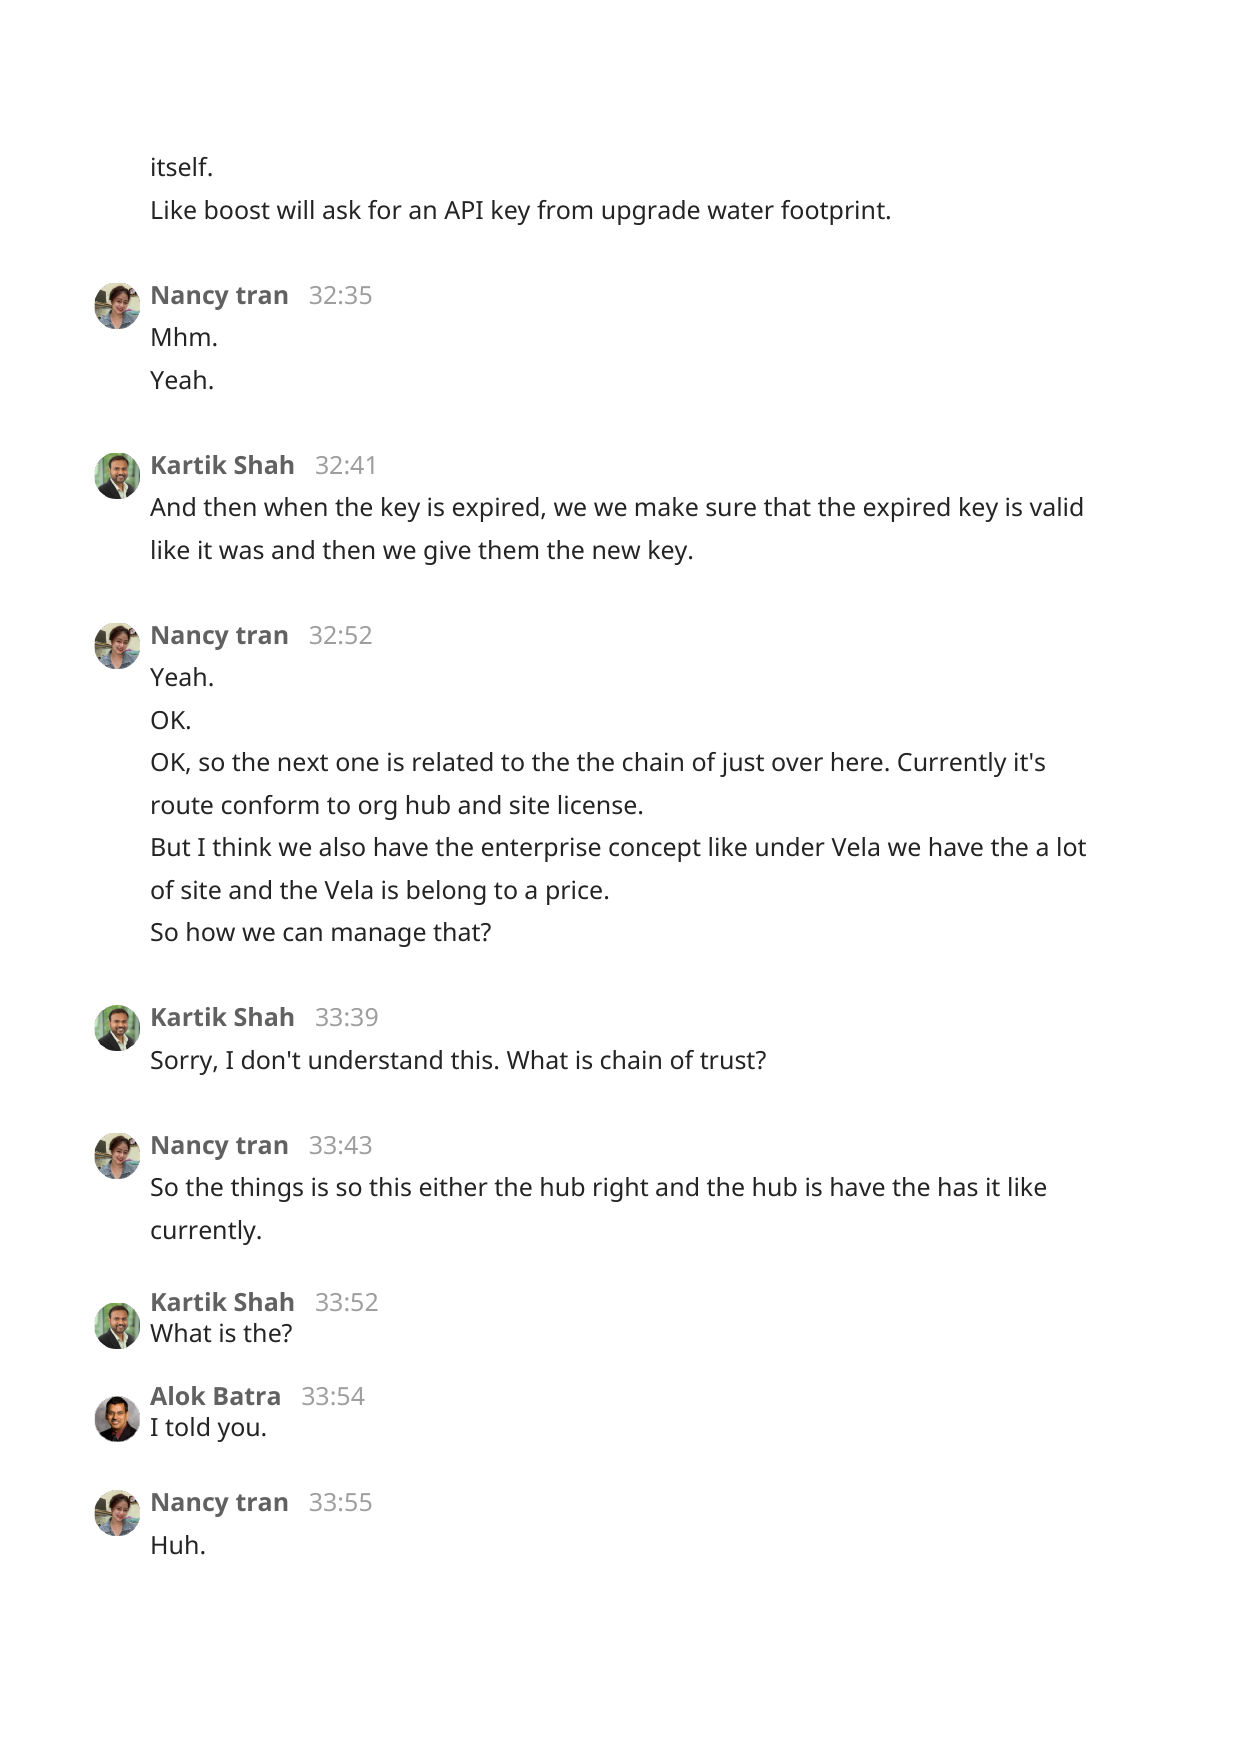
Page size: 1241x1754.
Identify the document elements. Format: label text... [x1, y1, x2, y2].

picture [94, 1396, 140, 1442]
picture [94, 1303, 140, 1349]
text Kartik Shah 33:52 What is the? [150, 1255, 1090, 1349]
text Kartik Shah 32:41 And then when the key is expired, we we make sure that the expired key is valid like it was and then we give them the new key. [150, 405, 1090, 567]
picture [94, 623, 140, 669]
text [150, 150, 1090, 227]
picture [94, 1133, 140, 1179]
picture [94, 1490, 140, 1536]
text Nancy tran 33:55 Huh. [150, 1442, 1090, 1562]
text Kartik Shah 33:39 Sorry, I don't understand this. What is chain of trust? [150, 957, 1090, 1077]
picture [94, 283, 140, 329]
picture [94, 453, 140, 499]
text Alok Batra 33:54 I told you. [150, 1349, 1090, 1442]
picture [94, 1005, 140, 1051]
text Nancy tran 32:52 Yeah. OK. OK, so the next one is related to the the chain of just over here. Currently it's route conform to org hub and site license. But I think we also have the enterprise concept like under Vela we have the a lot of site and the Vela is belong to a price. So how we can manage that? [150, 575, 1090, 949]
text Nancy tran 33:43 So the things is so this either the hub right and the hub is have the has it like currently. [150, 1085, 1090, 1247]
text Nancy tran 32:35 Mhm. Yeah. [150, 235, 1090, 397]
